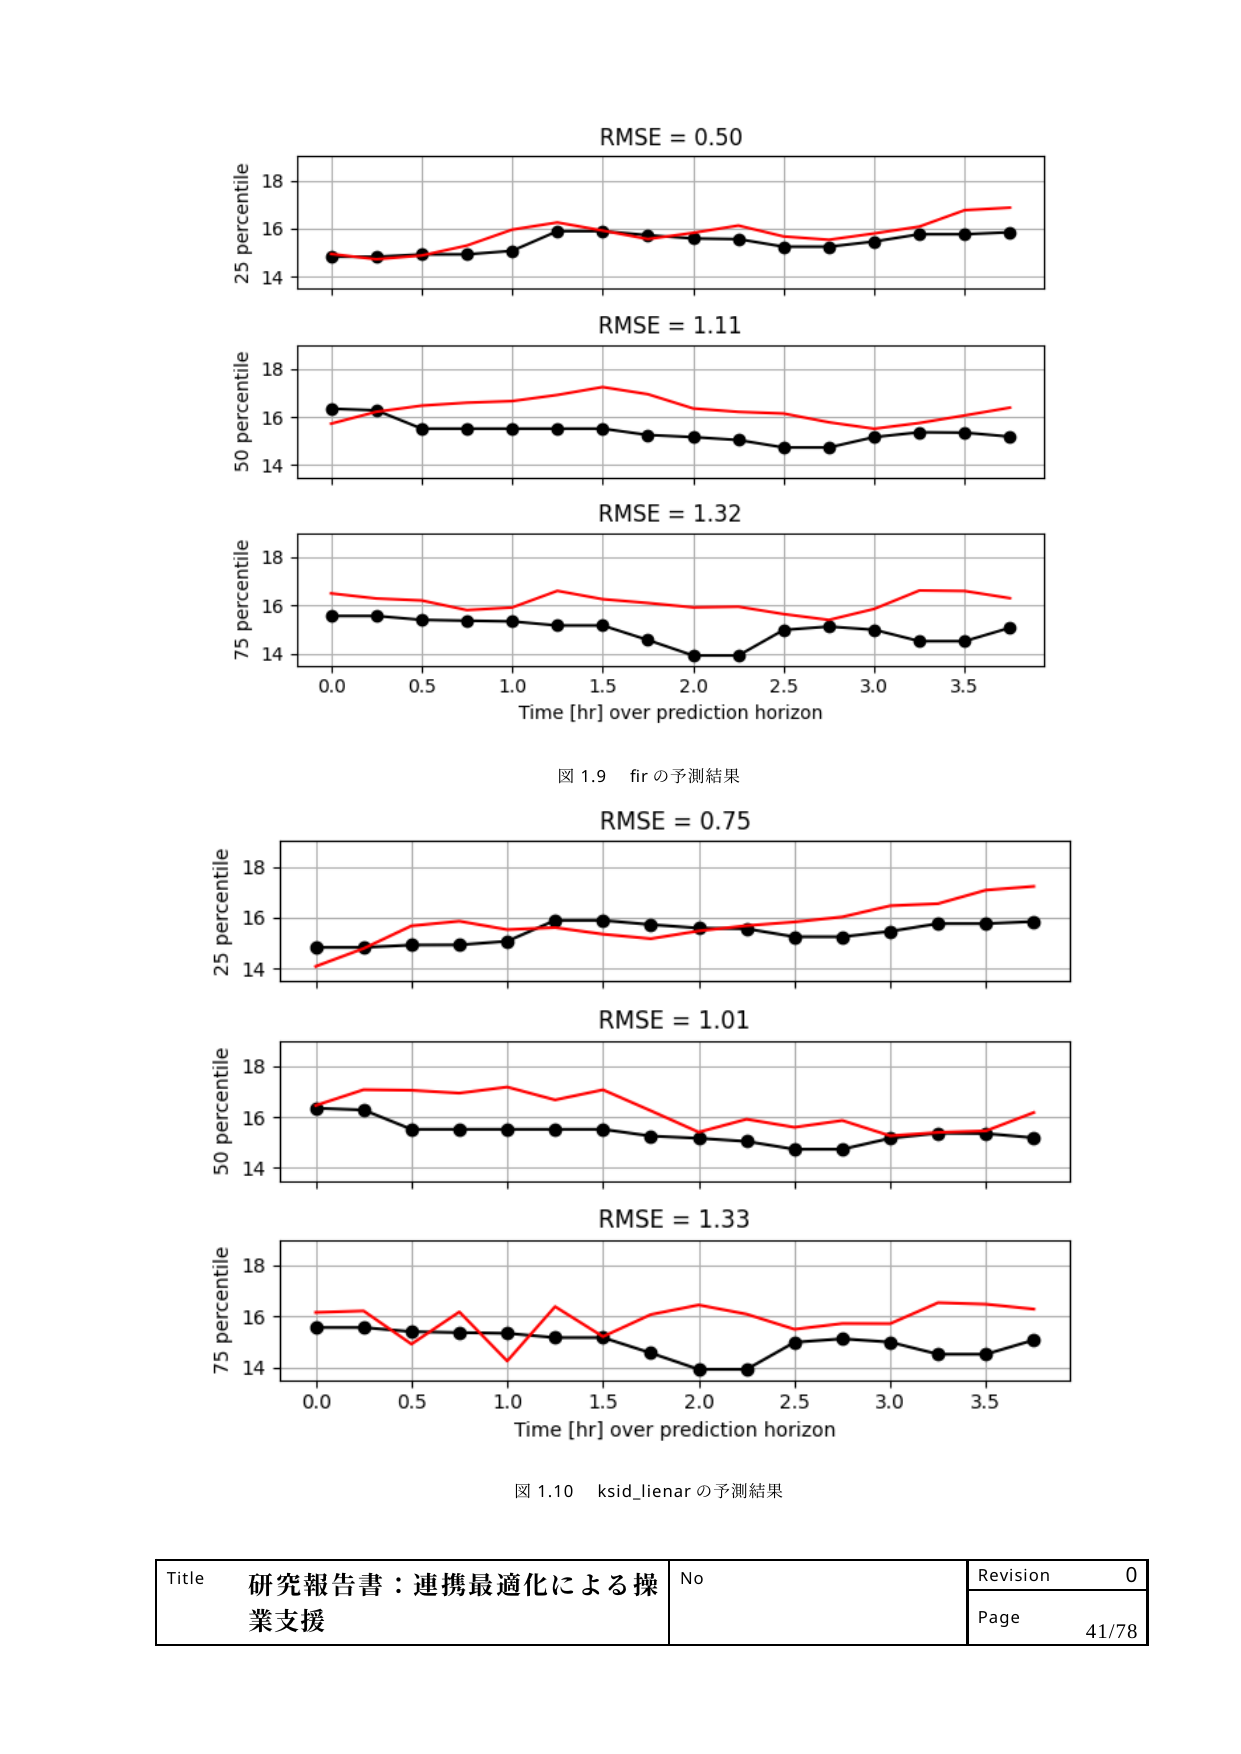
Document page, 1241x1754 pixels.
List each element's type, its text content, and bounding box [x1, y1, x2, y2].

picture [215, 107, 1064, 743]
text 図 1.10 ksid_lienarの予測結果 [171, 1464, 1126, 1502]
text 図 1.9 firの予測結果 [171, 749, 1126, 787]
picture [193, 790, 1090, 1462]
